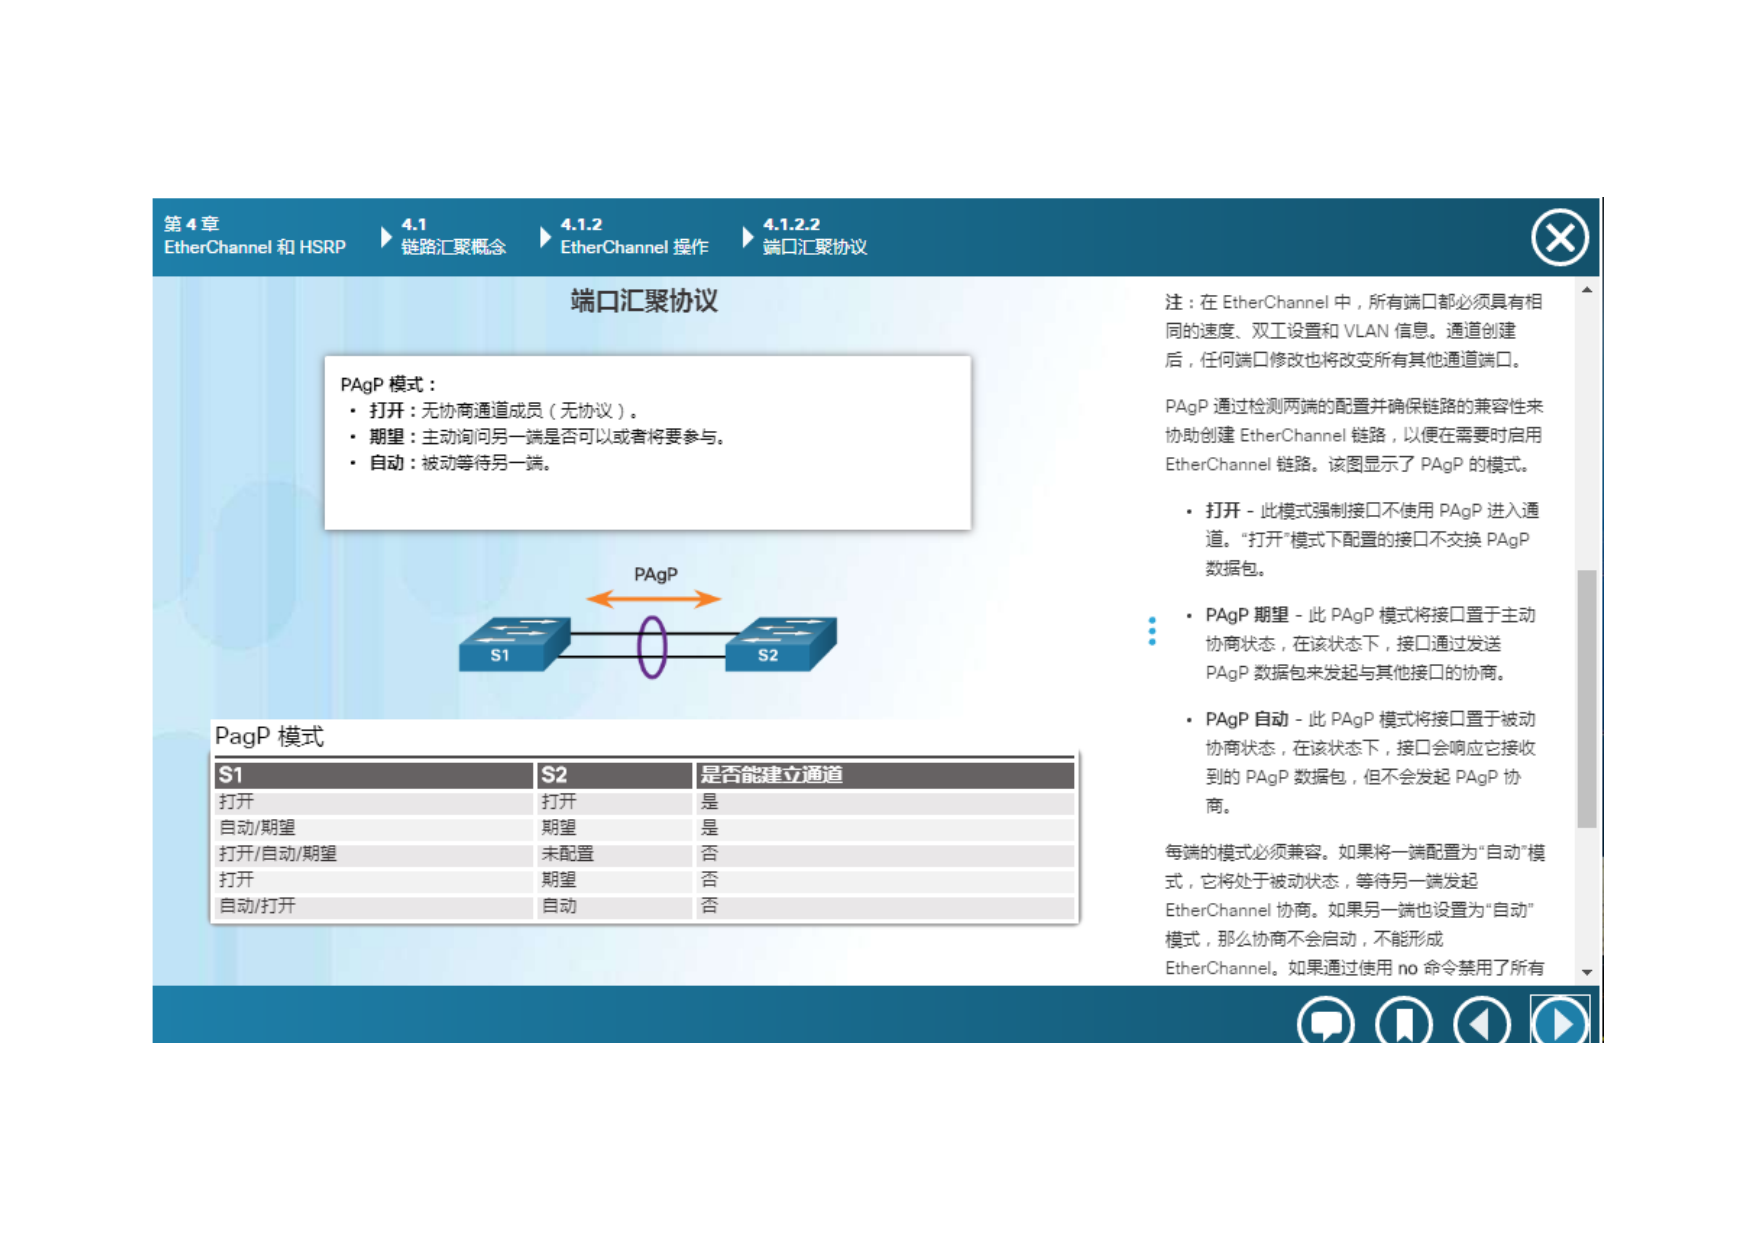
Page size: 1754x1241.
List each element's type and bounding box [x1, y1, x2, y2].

picture [150, 197, 1604, 1043]
